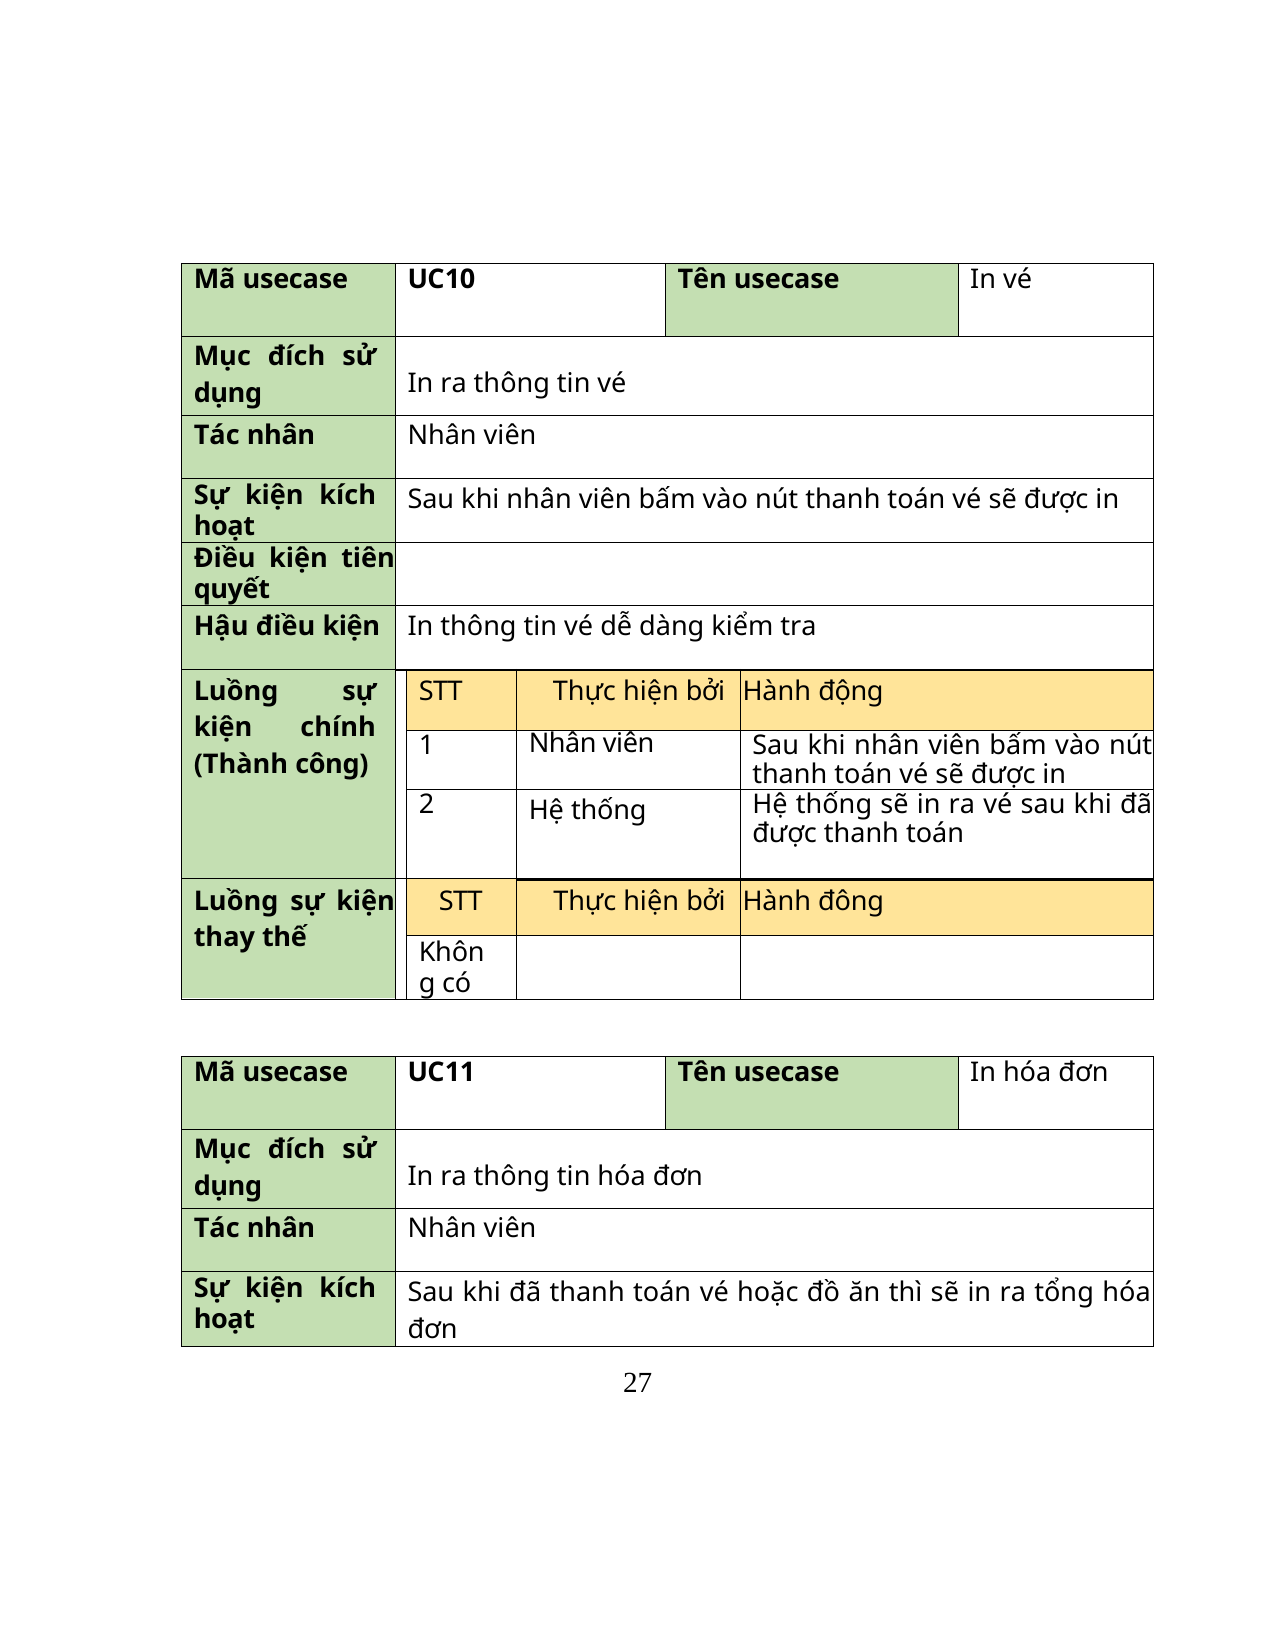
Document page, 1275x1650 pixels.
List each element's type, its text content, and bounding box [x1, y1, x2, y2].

table_cell 1 [407, 731, 516, 789]
table_cell Thực hiện bởi [517, 671, 740, 730]
table_cell [517, 936, 740, 998]
table_cell Điều kiện tiên quyết [182, 543, 395, 605]
table_header Mã usecase [182, 264, 395, 336]
table_cell Nhân viên [396, 416, 1153, 478]
table_header UC11 [396, 1057, 665, 1129]
table_header Tên usecase [666, 1057, 958, 1129]
table_cell Nhân viên [517, 731, 740, 789]
table_cell Sự kiện kích hoạt [182, 1272, 395, 1346]
table_cell [396, 543, 1153, 605]
table_cell Sau khi nhân viên bấm vào nút thanh toán vé sẽ được in [396, 479, 1153, 542]
table_cell Sau khi nhân viên bấm vào nút thanh toán vé sẽ được in [741, 731, 1153, 789]
table_cell Hành động [741, 671, 1153, 730]
table_cell Hệ thống sẽ in ra vé sau khi đã được thanh toán [741, 790, 1153, 878]
table_header In hóa đơn [959, 1057, 1153, 1129]
table_cell Không có [407, 936, 516, 998]
table_cell Tác nhân [182, 1209, 395, 1271]
table_cell Mục đích sử dụng [182, 337, 395, 415]
table_cell Luồng sự kiện chính (Thành công) [182, 670, 395, 878]
table_cell STT [407, 879, 516, 935]
table_cell In thông tin vé dễ dàng kiểm tra [396, 606, 1153, 669]
table_cell Thực hiện bởi [517, 881, 740, 935]
table_cell STT [407, 671, 516, 730]
table_cell Luồng sự kiện thay thế [182, 879, 395, 998]
table_cell Tác nhân [182, 416, 395, 478]
table_header Tên usecase [666, 264, 958, 336]
table_cell Hệ thống [517, 790, 740, 878]
table_cell In ra thông tin hóa đơn [396, 1130, 1153, 1208]
table_cell [741, 936, 1153, 998]
table_cell In ra thông tin vé [396, 337, 1153, 415]
table_cell Sau khi đã thanh toán vé hoặc đồ ăn thì sẽ in ra tổng hóa đơn [396, 1272, 1153, 1346]
table_cell [396, 671, 406, 878]
table_header UC10 [396, 264, 665, 336]
table_cell [396, 879, 406, 998]
table_cell Hậu điều kiện [182, 606, 395, 669]
table_header In vé [959, 264, 1153, 336]
table_cell Sự kiện kích hoạt [182, 479, 395, 542]
table_cell Nhân viên [396, 1209, 1153, 1271]
table_cell Hành đông [741, 881, 1153, 935]
table_cell 2 [407, 790, 516, 878]
table_cell Mục đích sử dụng [182, 1130, 395, 1208]
table_header Mã usecase [182, 1057, 395, 1129]
